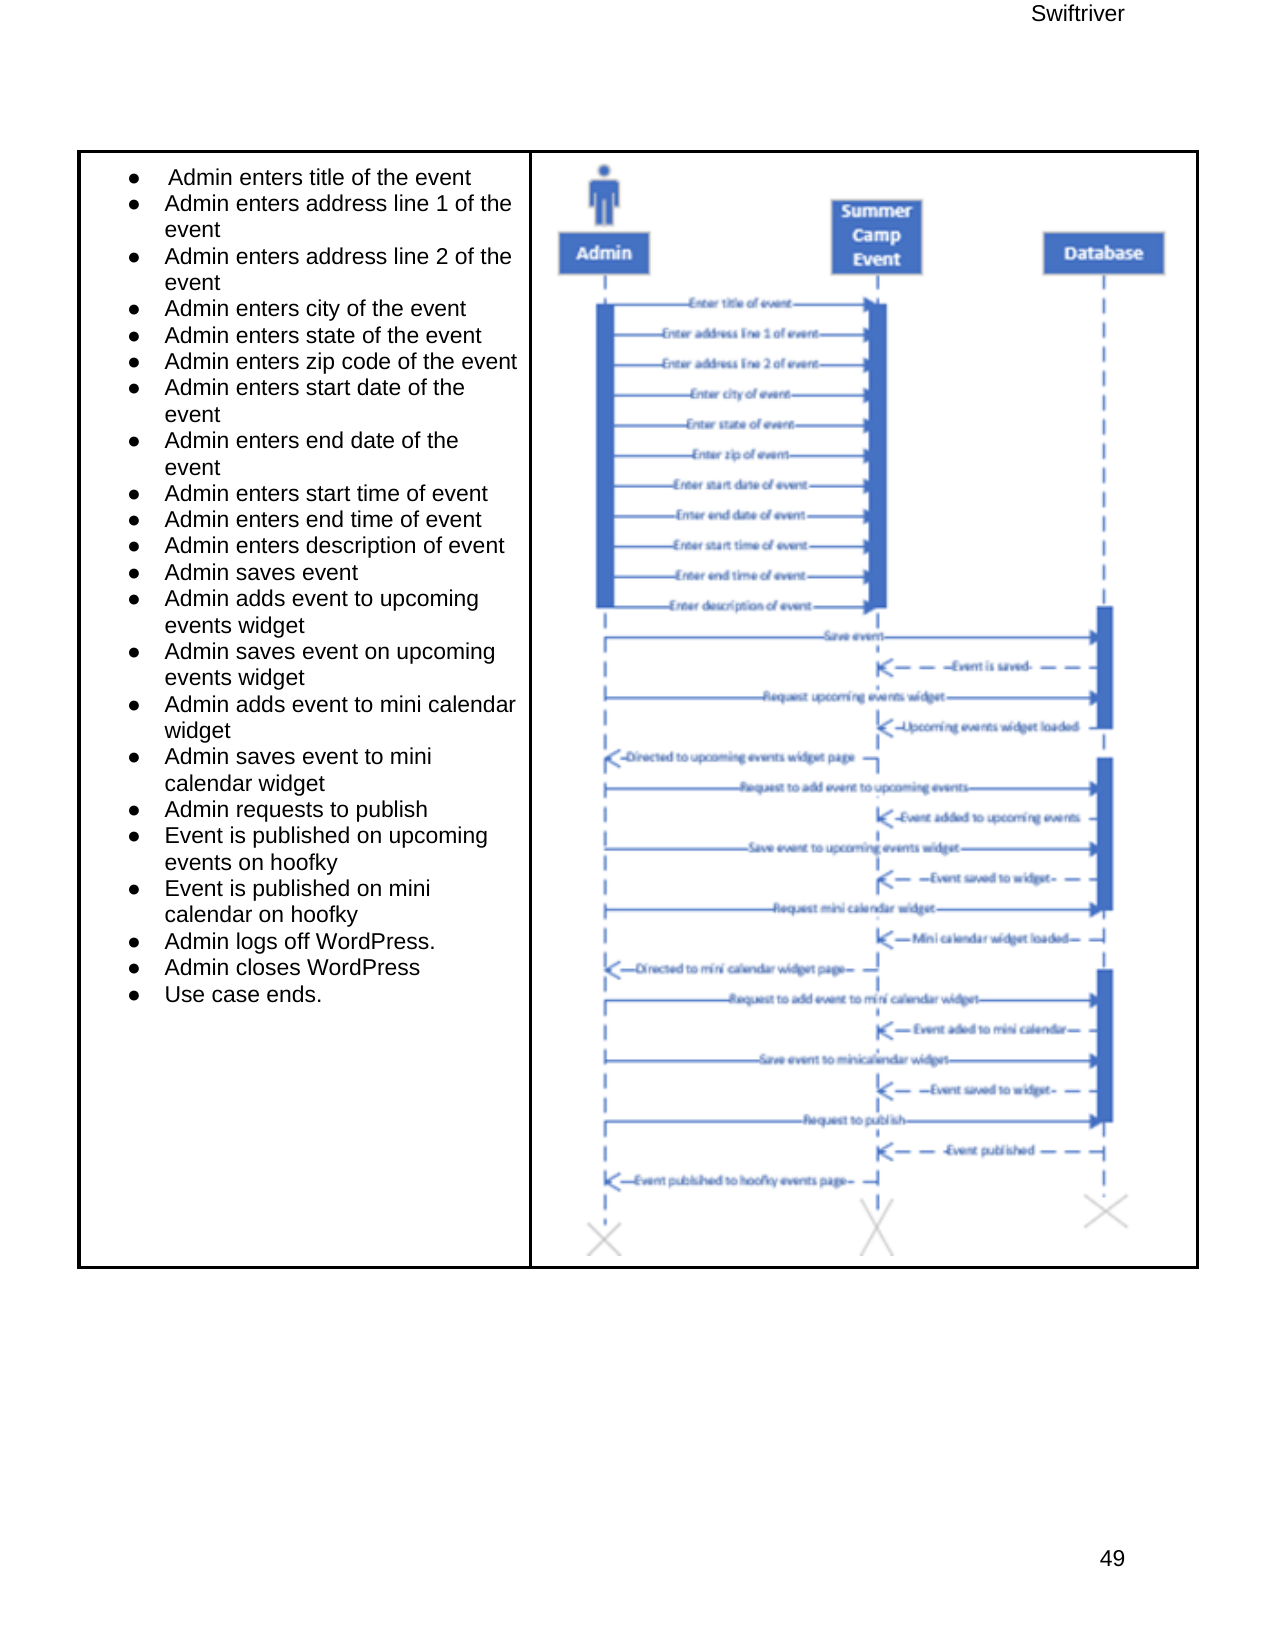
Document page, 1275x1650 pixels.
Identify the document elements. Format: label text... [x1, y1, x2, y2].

table_cell [532, 153, 1196, 1266]
table_cell Admin enters title of the event Admin enters address line 1 of the event Admin enters address line 2 of the event Admin enters city of the event Admin enters state of the event Admin enters zip code of the event Admin enters start date of the event Admin enters end date of the event Admin enters start time of event Admin enters end time of event Admin enters description of event Admin saves event Admin adds event to upcoming events widget Admin saves event on upcoming events widget Admin adds event to mini calendar widget Admin saves event to mini calendar widget Admin requests to publish Event is published on upcoming events on hoofky Event is published on mini calendar on hoofky Admin logs off WordPress. Admin closes WordPress Use case ends. [81, 153, 529, 1266]
picture [540, 163, 1176, 1256]
